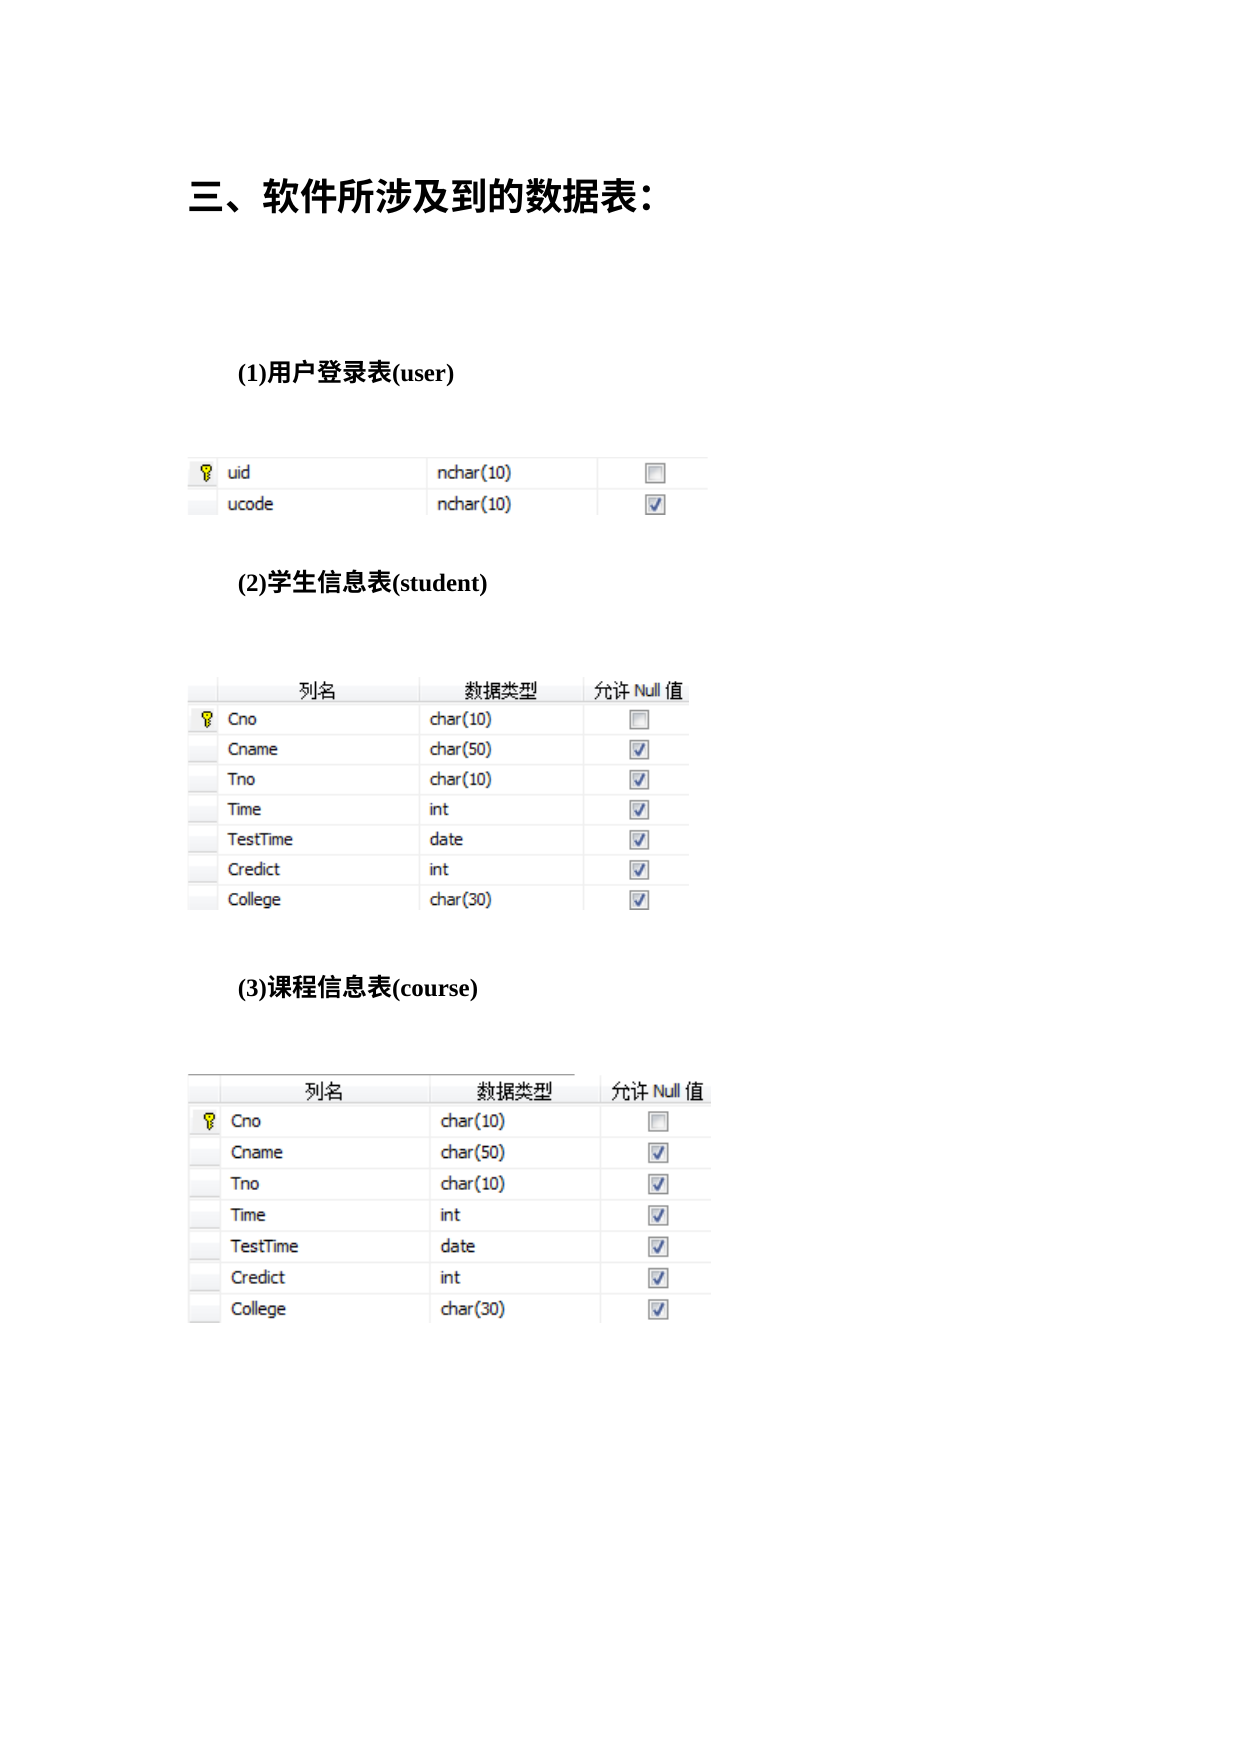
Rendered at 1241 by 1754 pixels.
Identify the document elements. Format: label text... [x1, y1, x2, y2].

picture [187, 457, 708, 515]
subtitle (2)学生信息表(student) [187, 548, 1053, 613]
picture [187, 677, 689, 910]
subtitle (3)课程信息表(course) [187, 953, 1053, 1018]
subtitle 三、软件所涉及到的数据表： [187, 162, 1053, 227]
subtitle (1)用户登录表(user) [187, 338, 1053, 403]
picture [187, 1074, 711, 1323]
